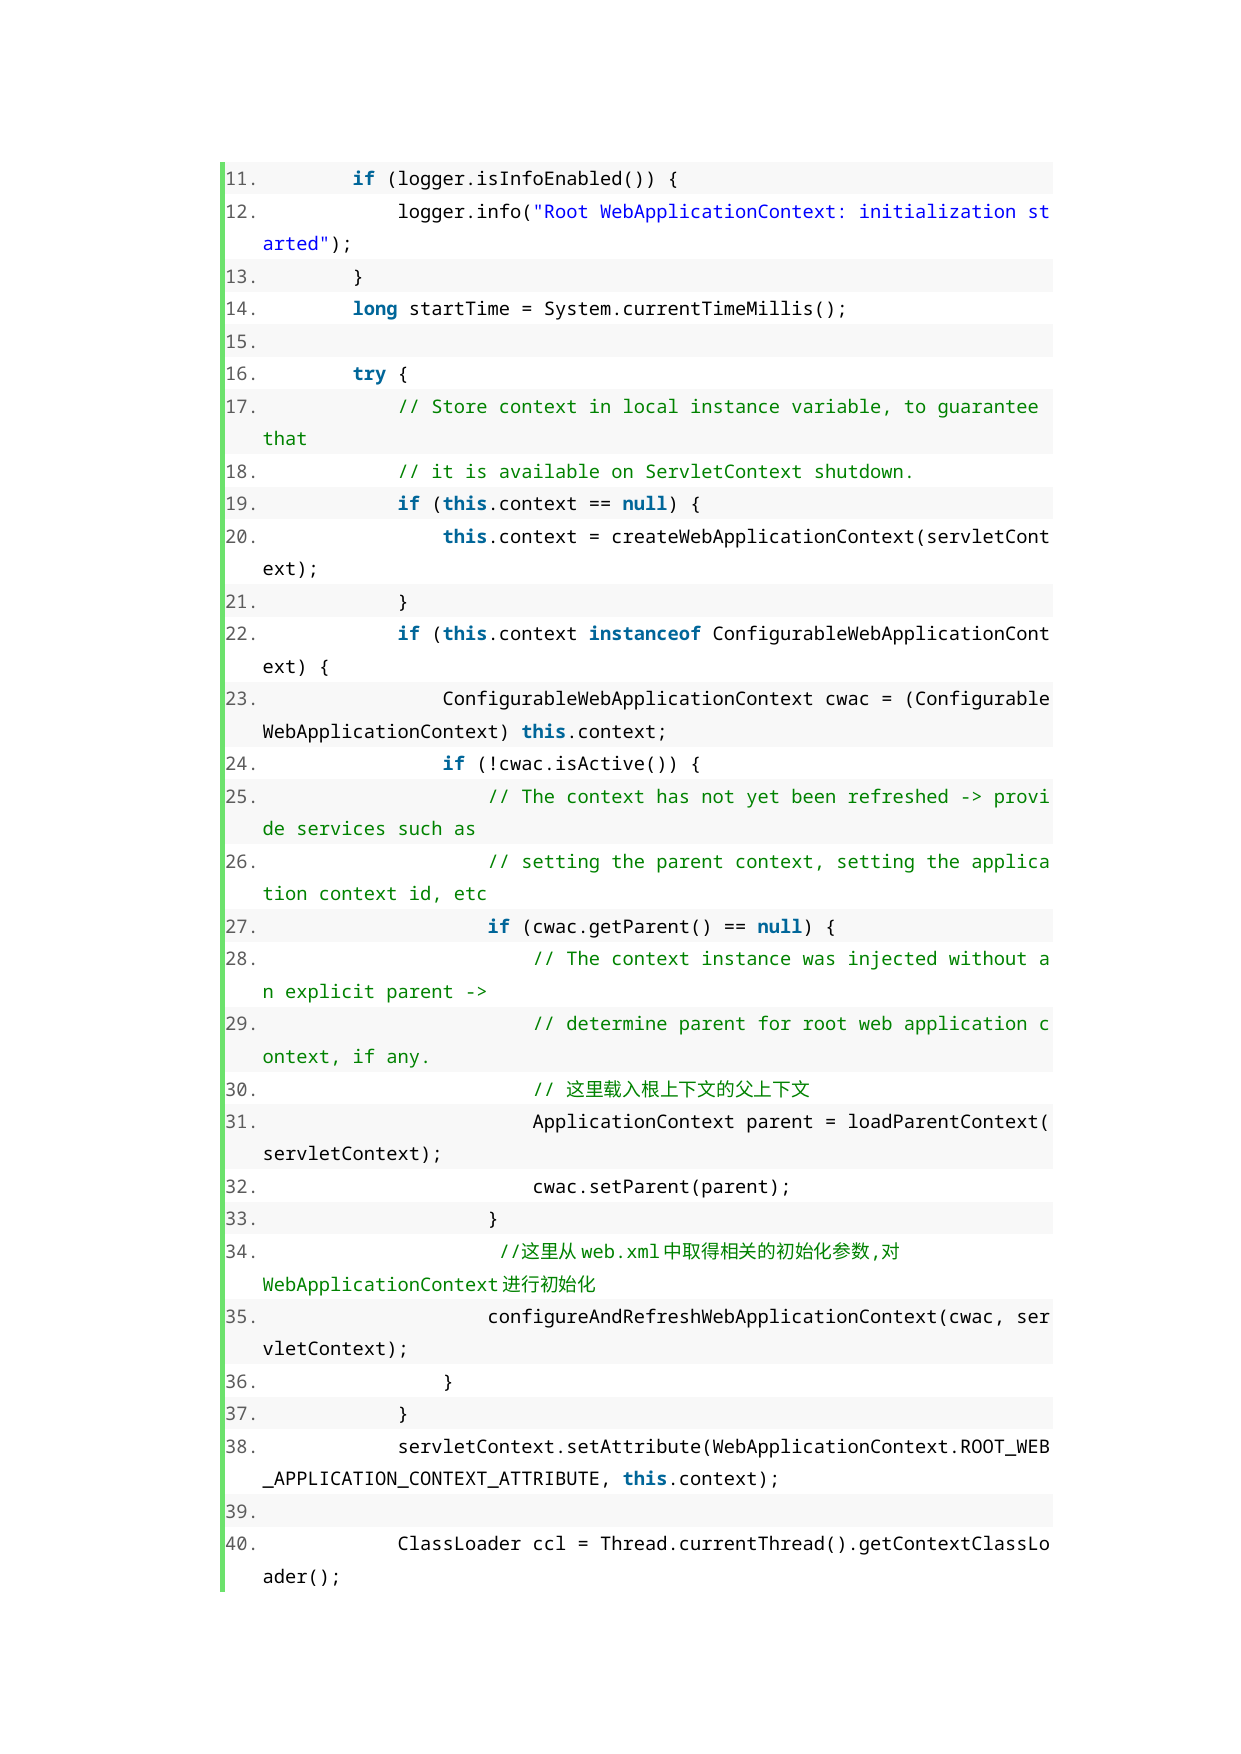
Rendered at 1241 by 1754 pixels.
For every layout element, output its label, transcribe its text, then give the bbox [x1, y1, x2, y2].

list } [225, 1397, 1053, 1429]
list if (!cwac.isActive()) { [225, 747, 1053, 779]
list } [225, 259, 1053, 292]
list long startTime = System.currentTimeMillis(); [225, 292, 1053, 324]
list ClassLoader ccl = Thread.currentThread().getContextClassLoader(); [225, 1527, 1053, 1592]
list configureAndRefreshWebApplicationContext(cwac, servletContext); [225, 1299, 1053, 1364]
list if (this.context instanceof ConfigurableWebApplicationContext) { [225, 617, 1053, 682]
list this.context = createWebApplicationContext(servletContext); [225, 519, 1053, 584]
list cwac.setParent(parent); [225, 1169, 1053, 1202]
list if (logger.isInfoEnabled()) { [225, 162, 1053, 194]
list // The context instance was injected without an explicit parent -> [225, 942, 1053, 1007]
list servletContext.setAttribute(WebApplicationContext.ROOT_WEB_APPLICATION_CONTEXT_ATTRIBUTE, this.context); [225, 1429, 1053, 1494]
list // 这里载入根上下文的父上下文 [225, 1072, 1053, 1104]
list } [225, 584, 1053, 617]
list ConfigurableWebApplicationContext cwac = (ConfigurableWebApplicationContext) this.context; [225, 682, 1053, 747]
list logger.info("Root WebApplicationContext: initialization started"); [225, 194, 1053, 259]
list if (this.context == null) { [225, 487, 1053, 519]
list try { [225, 357, 1053, 389]
list // it is available on ServletContext shutdown. [225, 454, 1053, 487]
list // Store context in local instance variable, to guarantee that [225, 389, 1053, 454]
list //这里从web.xml中取得相关的初始化参数,对WebApplicationContext进行初始化 [225, 1234, 1053, 1299]
list } [225, 1202, 1053, 1234]
list // setting the parent context, setting the application context id, etc [225, 844, 1053, 909]
list ApplicationContext parent = loadParentContext(servletContext); [225, 1104, 1053, 1169]
list if (cwac.getParent() == null) { [225, 909, 1053, 942]
list } [225, 1364, 1053, 1397]
list // determine parent for root web application context, if any. [225, 1007, 1053, 1072]
list // The context has not yet been refreshed -> provide services such as [225, 779, 1053, 844]
